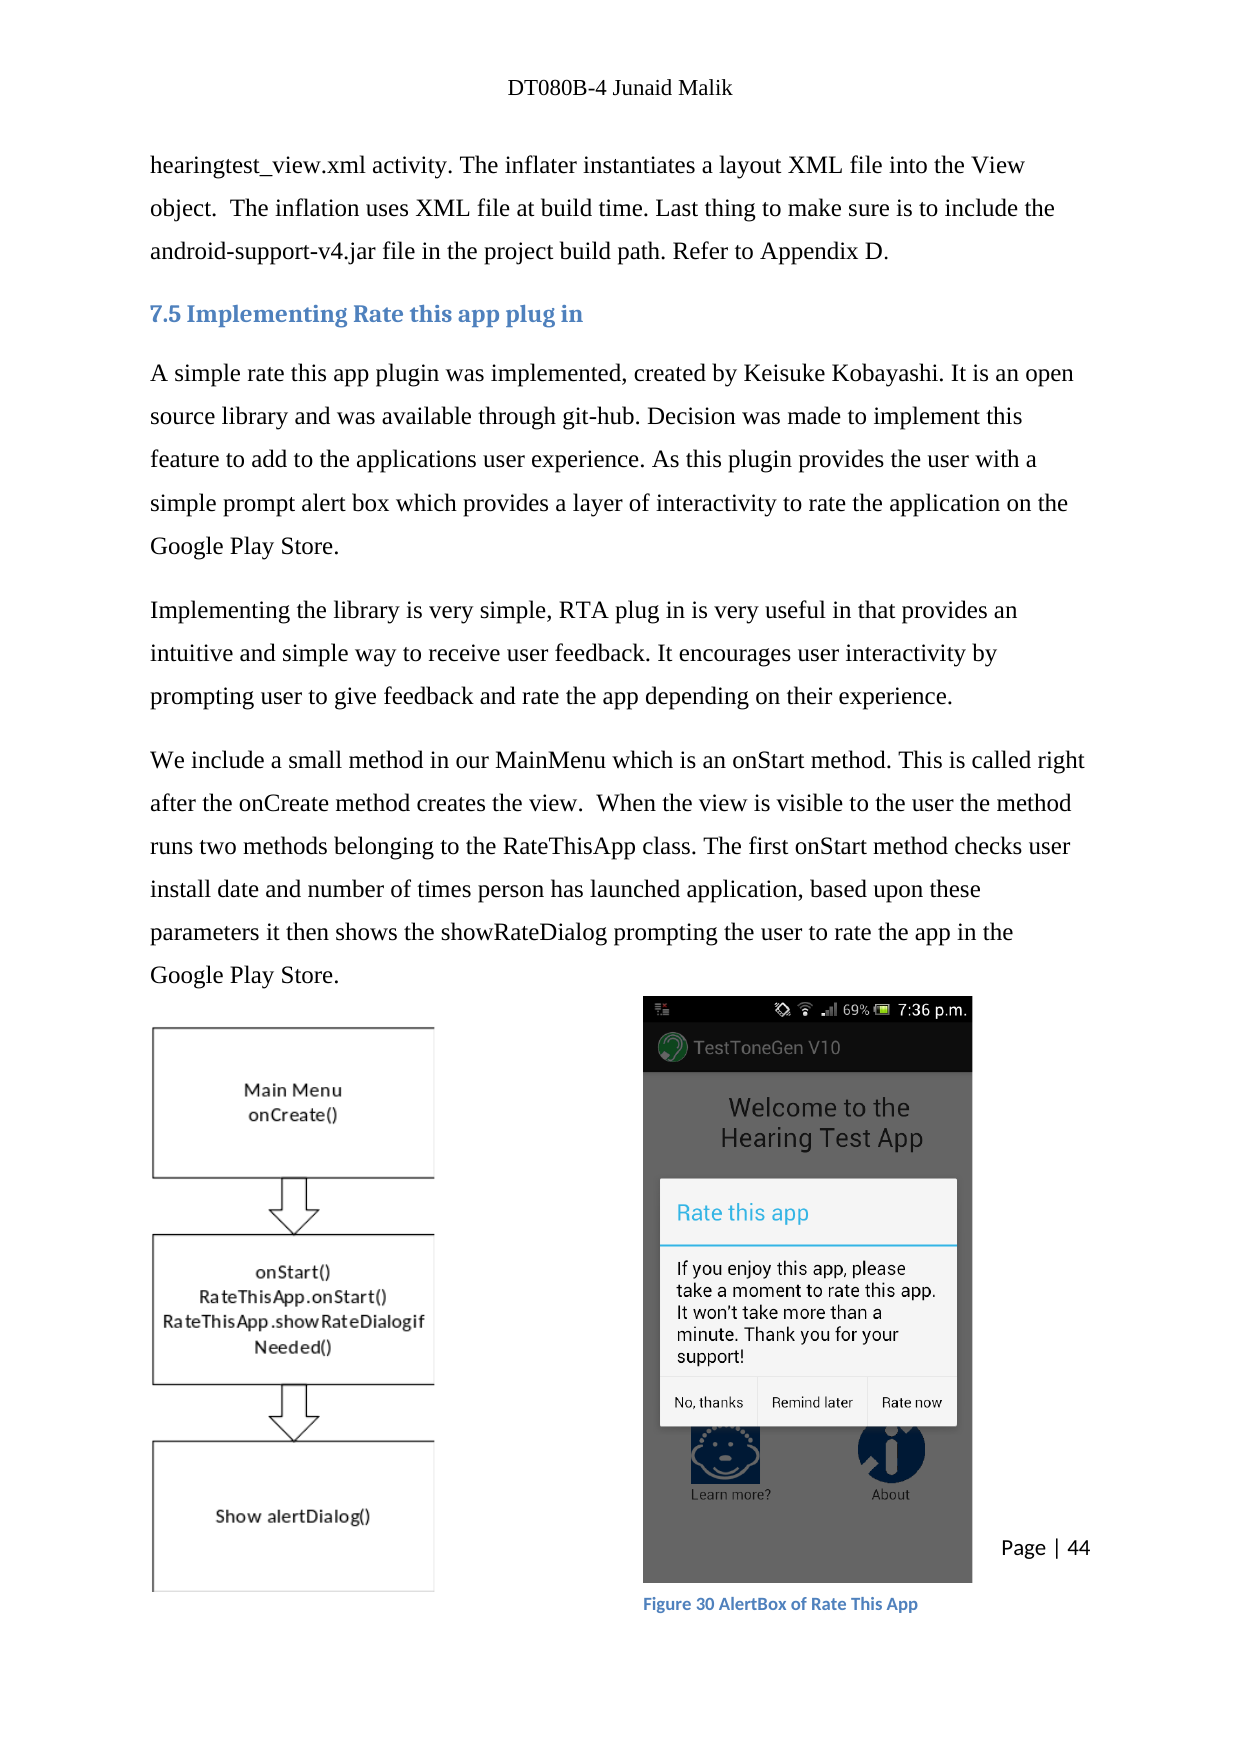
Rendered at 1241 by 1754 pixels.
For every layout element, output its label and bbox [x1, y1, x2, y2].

picture [643, 996, 973, 1583]
